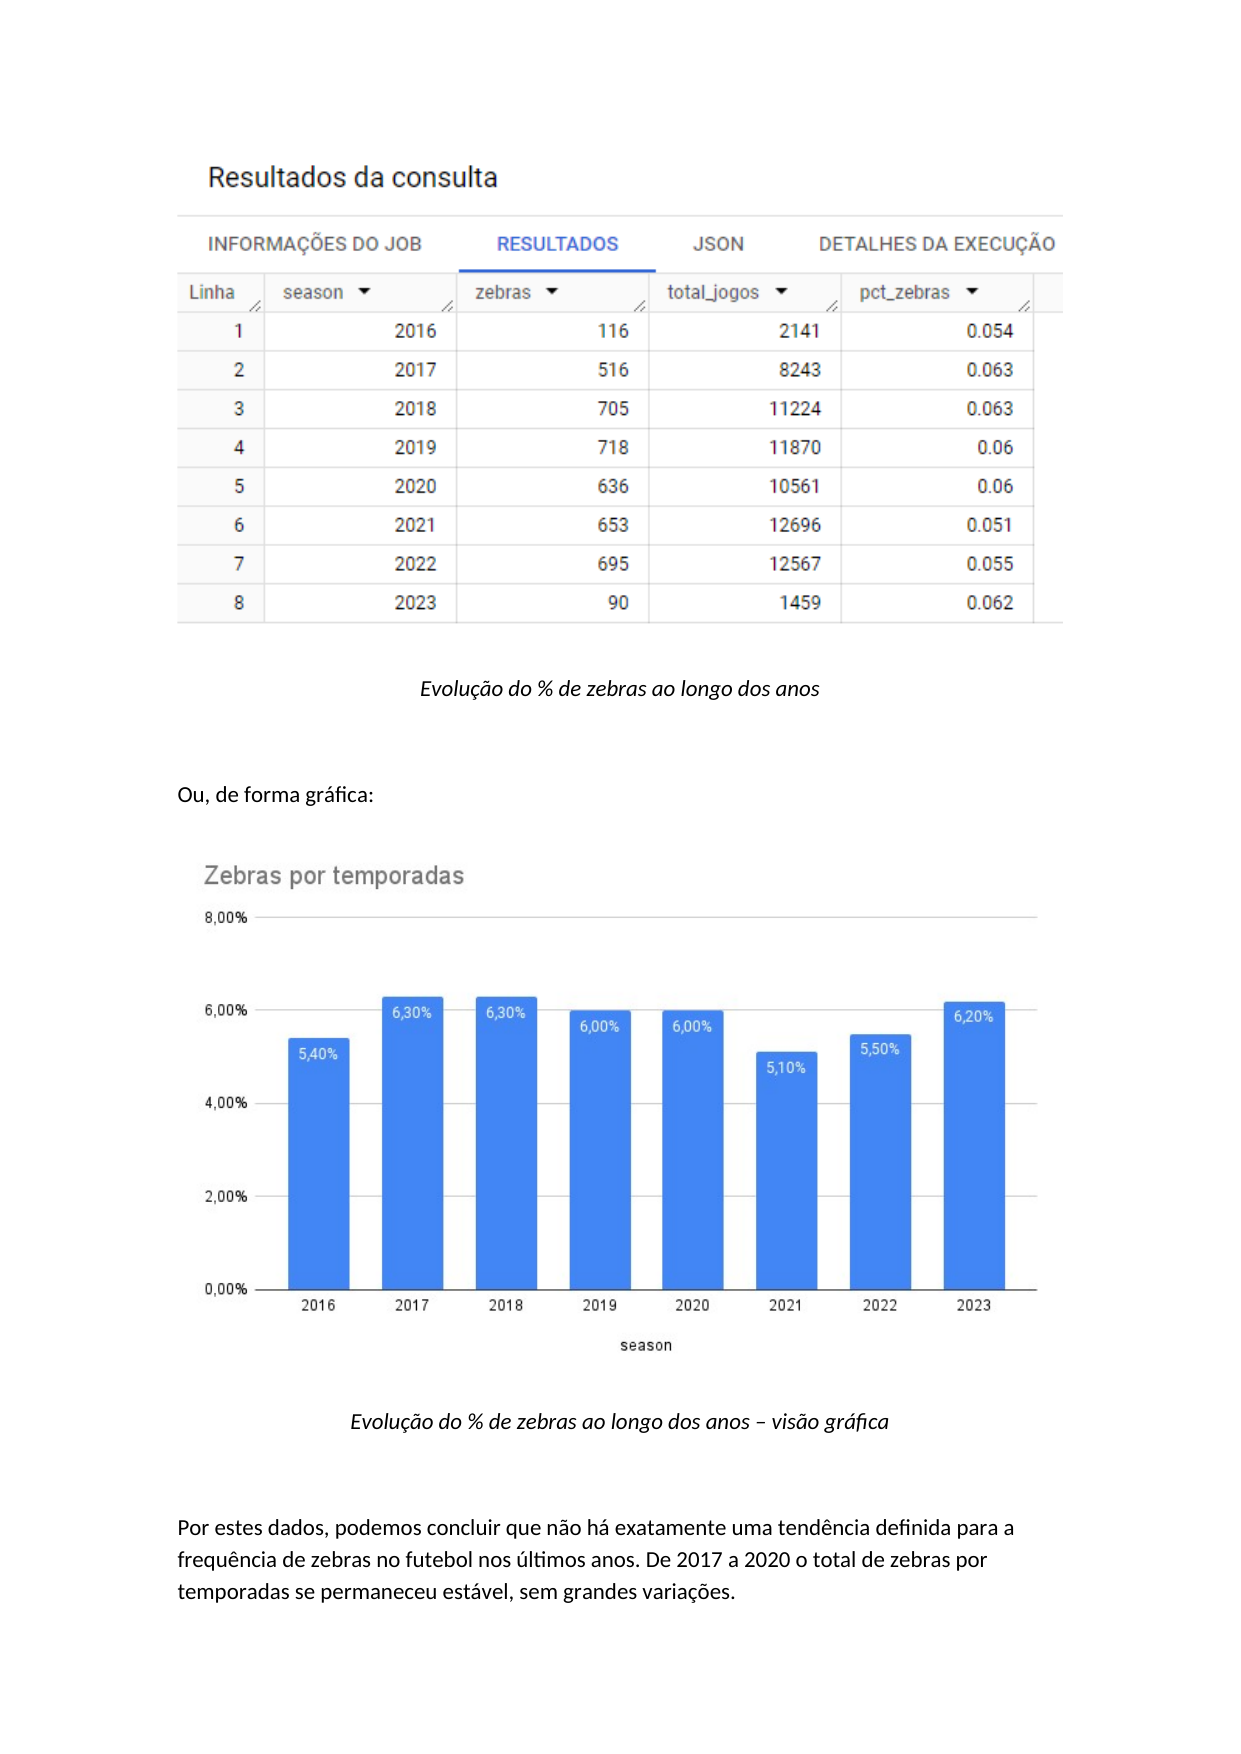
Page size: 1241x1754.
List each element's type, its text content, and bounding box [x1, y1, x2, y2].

picture [177, 833, 1063, 1382]
picture [177, 147, 1063, 650]
text Por estes dados, podemos concluir que não há exatamente uma tendência definida para a frequência de zebras no futebol nos últimos anos. De 2017 a 2020 o total de zebras por temporadas se permaneceu estável, sem grandes variações. [177, 1513, 1063, 1605]
text Evolução do % de zebras ao longo dos anos – visão gráfica [177, 1407, 1063, 1435]
text Ou, de forma gráfica: [177, 780, 1063, 808]
text Evolução do % de zebras ao longo dos anos [177, 674, 1063, 702]
